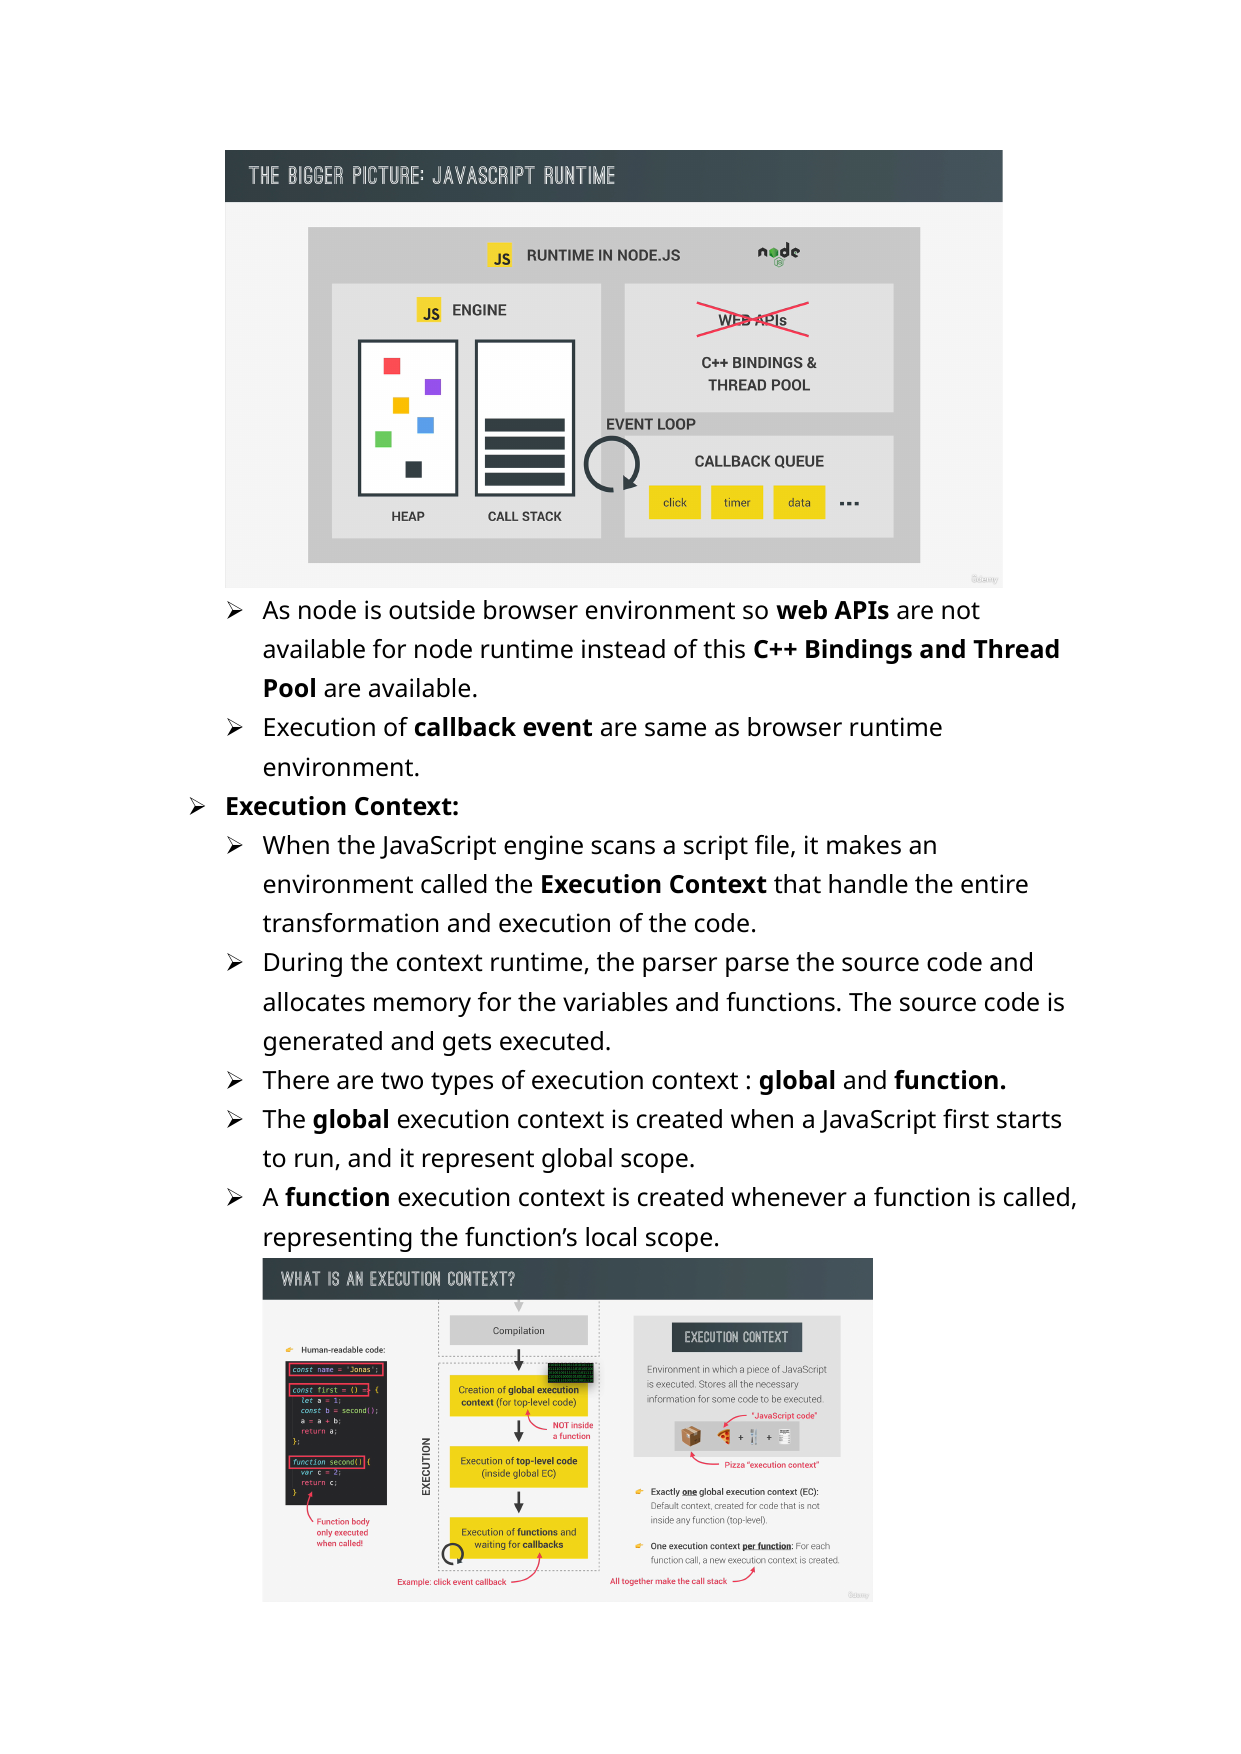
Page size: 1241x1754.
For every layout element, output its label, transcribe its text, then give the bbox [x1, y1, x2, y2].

picture [225, 150, 1003, 588]
list Execution of callback event are same as browser runtime environment. [225, 710, 1090, 783]
list There are two types of execution context : global and function. [225, 1063, 1090, 1097]
list During the context runtime, the parser parse the source code and allocates memory for the variables and functions. The source code is generated and gets executed. [225, 945, 1090, 1057]
list When the JavaScript engine scans a script file, it makes an environment called the Execution Context that handle the entire transformation and execution of the code. [225, 828, 1090, 940]
picture [262, 1258, 873, 1602]
list Execution Context: [187, 788, 1090, 822]
list The global execution context is created when a JavaScript first starts to run, and it represent global scope. [225, 1102, 1090, 1175]
list As node is outside browser environment so web APIs are not available for node runtime instead of this C++ Bindings and Thread Pool are available. [225, 593, 1090, 705]
